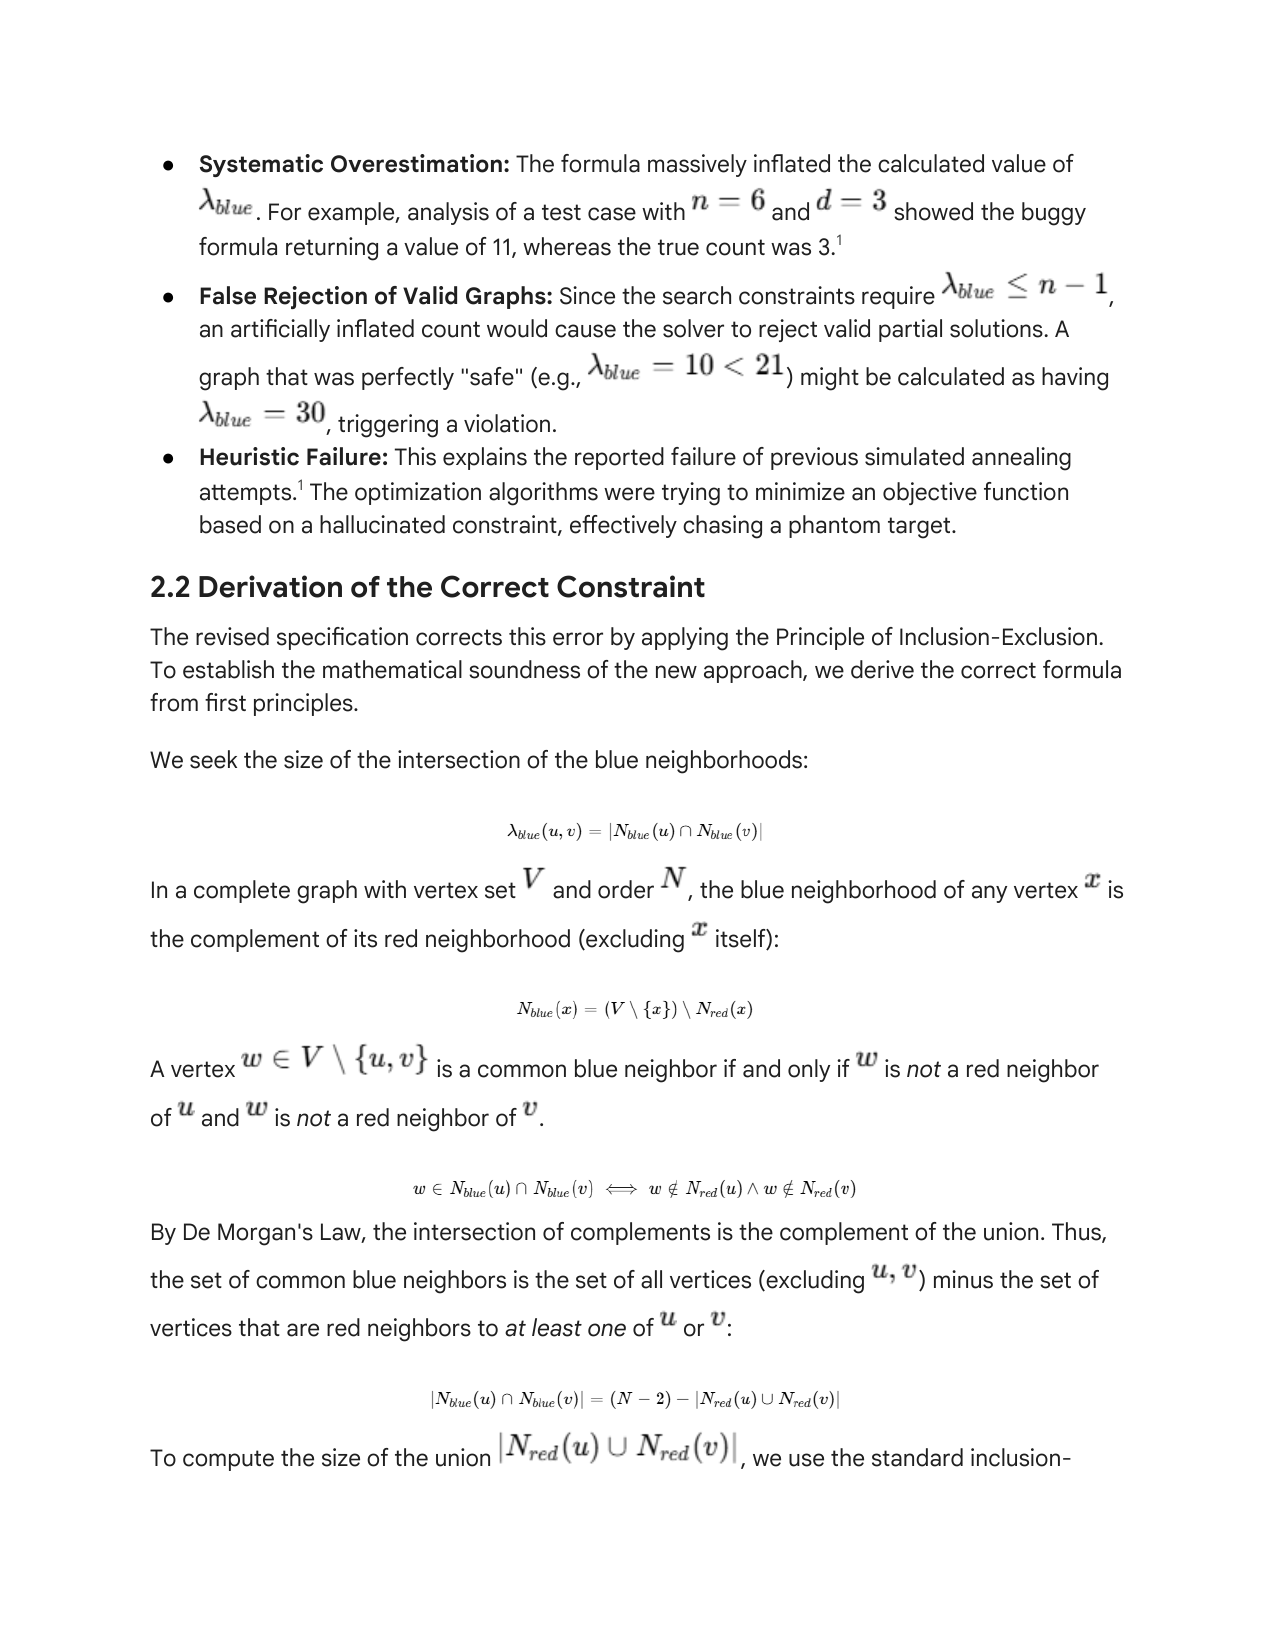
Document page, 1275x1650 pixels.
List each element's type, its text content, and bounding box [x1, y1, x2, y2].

picture [587, 347, 786, 386]
picture [855, 1039, 879, 1078]
picture [871, 1251, 919, 1289]
picture [497, 1428, 741, 1467]
text By De Morgan's Law, the intersection of complements is the complement of the union. Thus, the set of common blue neighbors is the set of all vertices (excluding ) minus the set of vertices that are red neighbors to at least one of or : [150, 1219, 1125, 1343]
list Heuristic Failure: This explains the reported failure of previous simulated annealing attempts.1 The optimization algorithms were trying to minimize an objective function based on a hallucinated constraint, effectively chasing a phantom target. [161, 443, 1125, 541]
text The revised specification corrects this error by applying the Principle of Inclusion-Exclusion. To establish the mathematical soundness of the new approach, we derive the correct formula from first principles. [150, 624, 1125, 718]
picture [691, 909, 709, 947]
picture [1084, 861, 1102, 899]
picture [241, 1040, 431, 1078]
list Systematic Overestimation: The formula massively inflated the calculated value of . For example, analysis of a test case with and showed the buggy formula returning a value of 11, whereas the true count was 3.1 [161, 150, 1125, 263]
picture [659, 1299, 677, 1337]
picture [522, 1088, 539, 1127]
picture [198, 182, 256, 221]
picture [177, 1088, 195, 1127]
picture [660, 862, 688, 899]
subtitle 2.2 Derivation of the Correct Constraint [150, 569, 1125, 606]
picture [150, 804, 1119, 858]
list False Rejection of Valid Graphs: Since the search constraints require , an artificially inflated count would cause the solver to reject valid partial solutions. A graph that was perfectly "safe" (e.g., ) might be calculated as having , triggering a violation. [161, 267, 1125, 439]
picture [522, 862, 547, 899]
text In a complete graph with vertex set and order , the blue neighborhood of any vertex is the complement of its red neighborhood (excluding itself): [150, 861, 1125, 954]
picture [150, 1372, 1119, 1426]
picture [941, 267, 1109, 305]
picture [150, 982, 1119, 1036]
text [150, 1429, 1125, 1473]
text We seek the size of the intersection of the blue neighborhoods: [150, 747, 1125, 776]
text A vertex is a common blue neighbor if and only if is not a red neighbor of and is not a red neighbor of . [150, 1039, 1125, 1133]
picture [691, 182, 766, 221]
picture [710, 1299, 727, 1337]
picture [198, 395, 327, 433]
picture [150, 1162, 1119, 1215]
picture [245, 1088, 269, 1127]
picture [816, 183, 888, 221]
